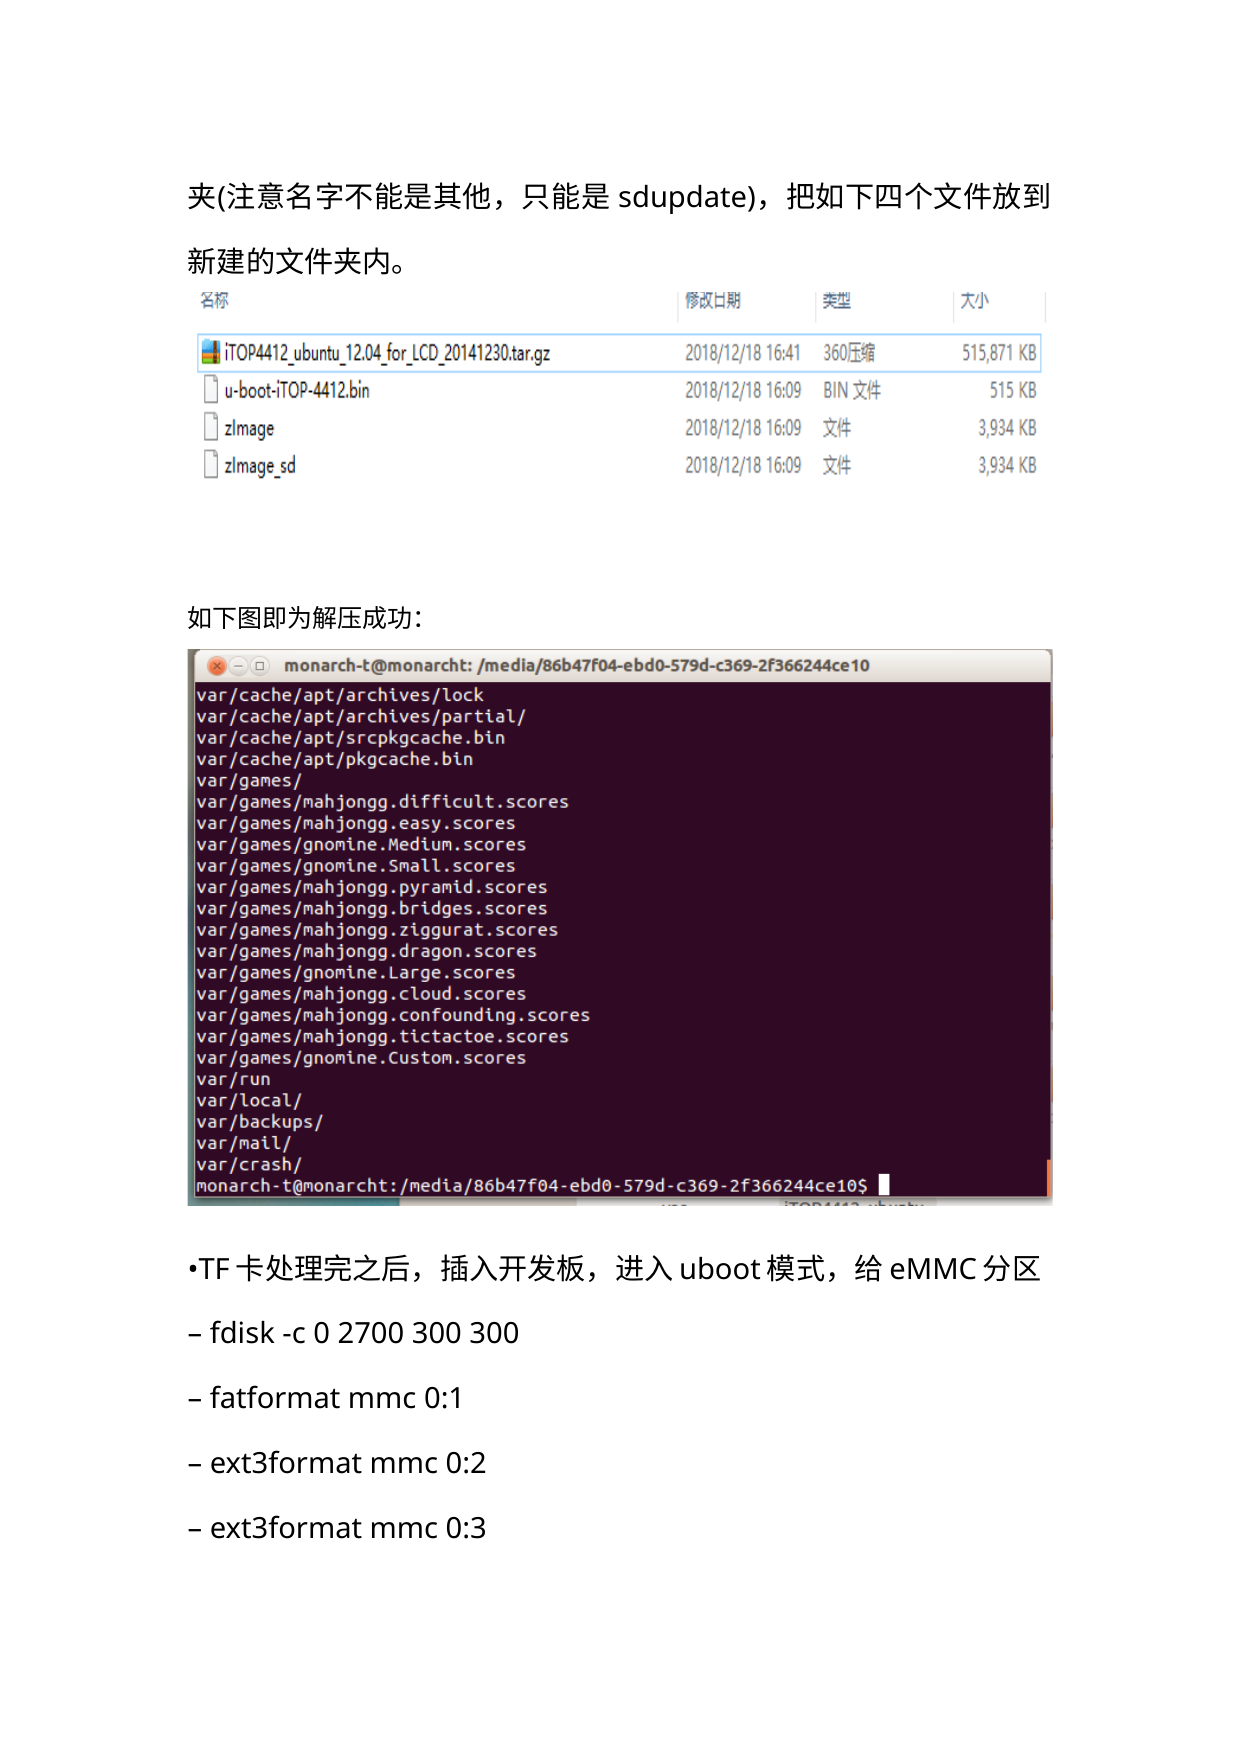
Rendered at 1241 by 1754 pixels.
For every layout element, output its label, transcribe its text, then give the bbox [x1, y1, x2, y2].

picture [187, 292, 1053, 516]
text 如下图即为解压成功： [187, 584, 1053, 649]
text – fdisk -c 0 2700 300 300 [187, 1299, 1053, 1364]
picture [187, 649, 1053, 1206]
text – ext3format mmc 0:2 [187, 1429, 1053, 1494]
text •TF卡处理完之后，插入开发板，进入uboot模式，给eMMC分区 [187, 1234, 1053, 1299]
text – ext3format mmc 0:3 [187, 1494, 1053, 1559]
text – fatformat mmc 0:1 [187, 1364, 1053, 1429]
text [187, 162, 1053, 292]
